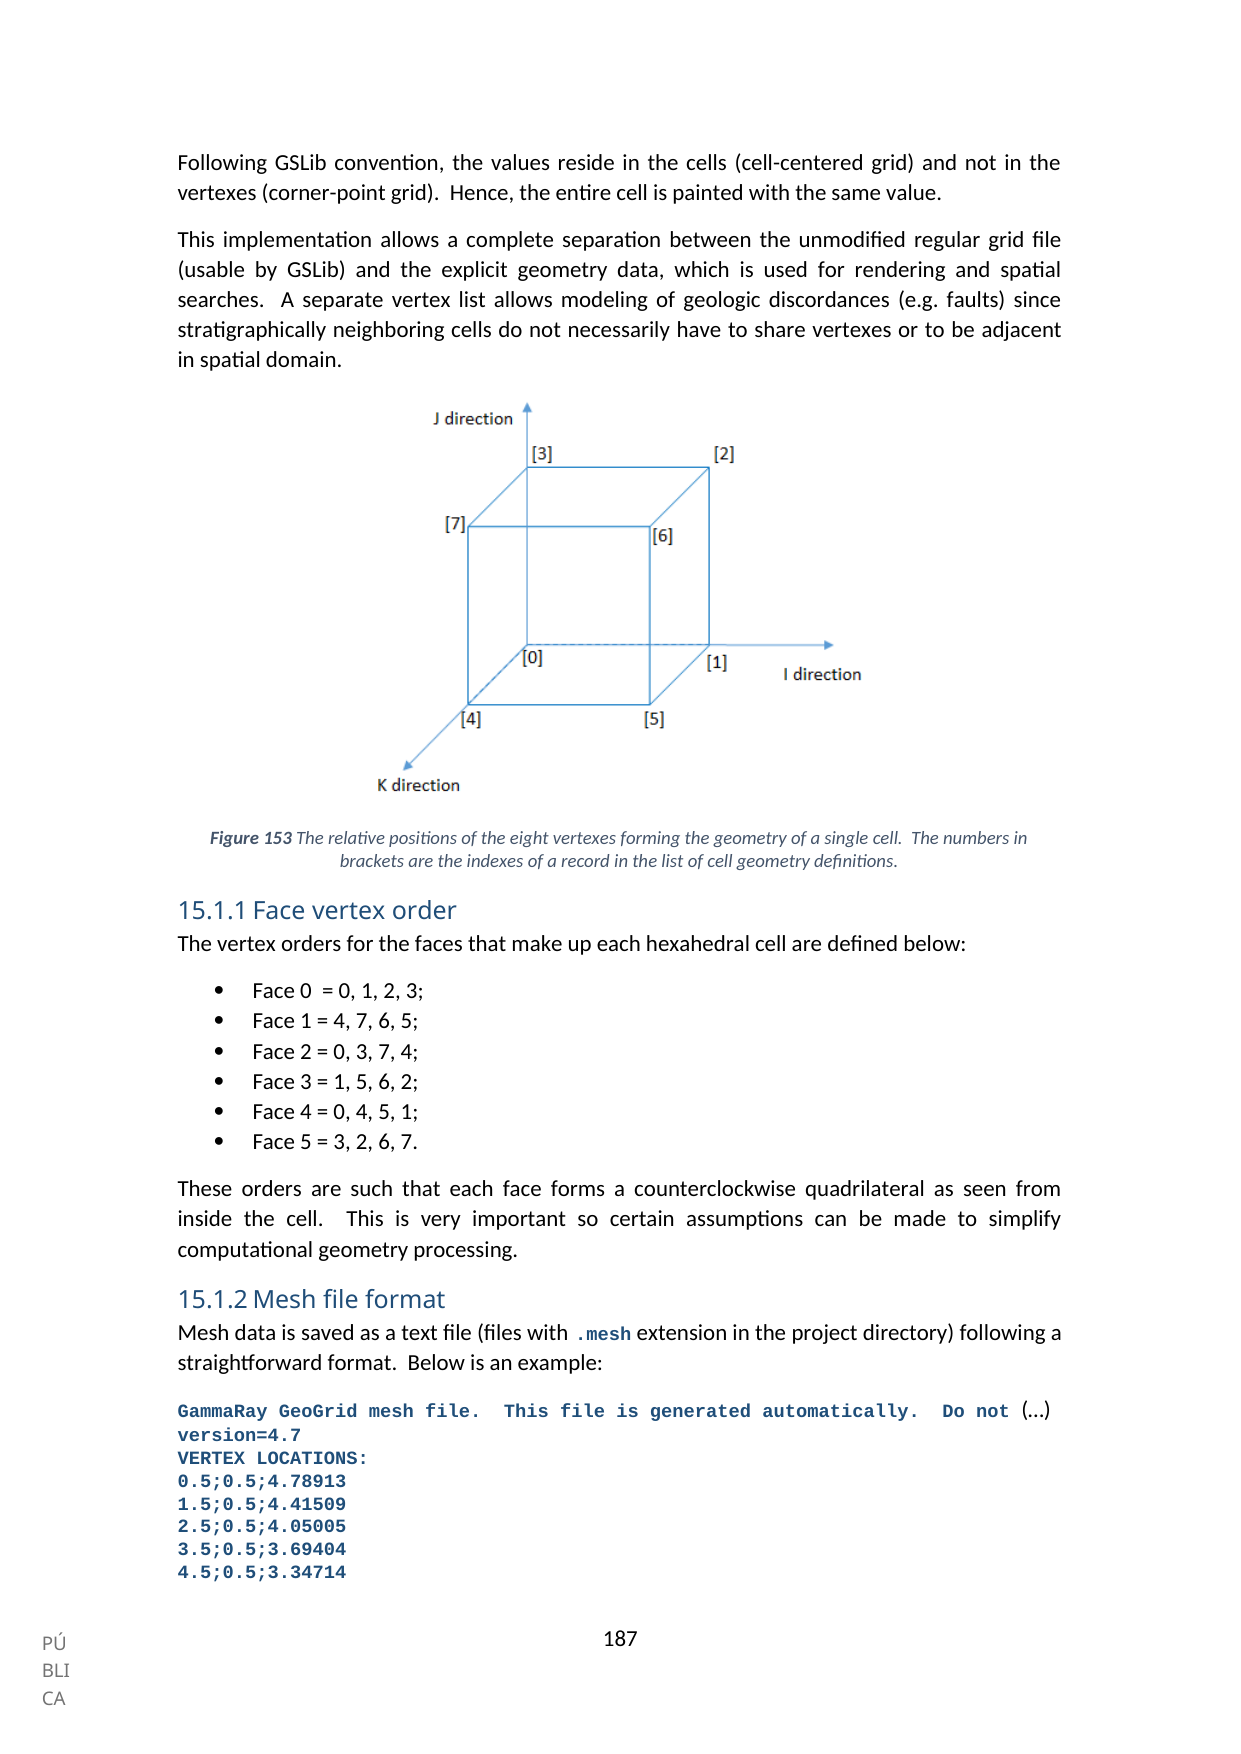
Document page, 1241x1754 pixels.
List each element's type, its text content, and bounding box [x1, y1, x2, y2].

text 4.5;0.5;3.34714 [177, 1563, 1063, 1584]
text 1.5;0.5;4.41509 [177, 1494, 1063, 1516]
list Face 1 = 4, 7, 6, 5; [215, 1007, 1063, 1034]
text 2.5;0.5;4.05005 [177, 1517, 1063, 1538]
text The vertex orders for the faces that make up each hexahedral cell are defined below: [177, 929, 1063, 957]
list Face 0 = 0, 1, 2, 3; [215, 976, 1063, 1004]
list Face 4 = 0, 4, 5, 1; [215, 1097, 1063, 1125]
subtitle Mesh file format [177, 1282, 1063, 1316]
list Face 2 = 0, 3, 7, 4; [215, 1037, 1063, 1065]
list Face 5 = 3, 2, 6, 7. [215, 1127, 1063, 1155]
text VERTEX LOCATIONS: [177, 1448, 1063, 1470]
picture [365, 392, 875, 808]
text version=4.7 [177, 1426, 1063, 1447]
text Mesh data is saved as a text file (files with .mesh extension in the project directory) following a straightforward format. Below is an example: [177, 1318, 1063, 1377]
subtitle Face vertex order [177, 893, 1063, 927]
text 0.5;0.5;4.78913 [177, 1471, 1063, 1493]
text These orders are such that each face forms a counterclockwise quadrilateral as seen from inside the cell. This is very important so certain assumptions can be made to simplify computational geometry processing. [177, 1174, 1063, 1263]
text This implementation allows a complete separation between the unmodified regular grid file (usable by GSLib) and the explicit geometry data, which is used for rendering and spatial searches. A separate vertex list allows modeling of geologic discordances (e.g. faults) since stratigraphically neighboring cells do not necessarily have to share vertexes or to be adjacent in spatial domain. [177, 225, 1063, 373]
text GammaRay GeoGrid mesh file. This file is generated automatically. Do not (…) [177, 1395, 1063, 1423]
list Face 3 = 1, 5, 6, 2; [215, 1067, 1063, 1095]
text Following GSLib convention, the values reside in the cells (cell-centered grid) and not in the vertexes (corner-point grid). Hence, the entire cell is painted with the same value. [177, 148, 1063, 206]
text 3.5;0.5;3.69404 [177, 1540, 1063, 1561]
